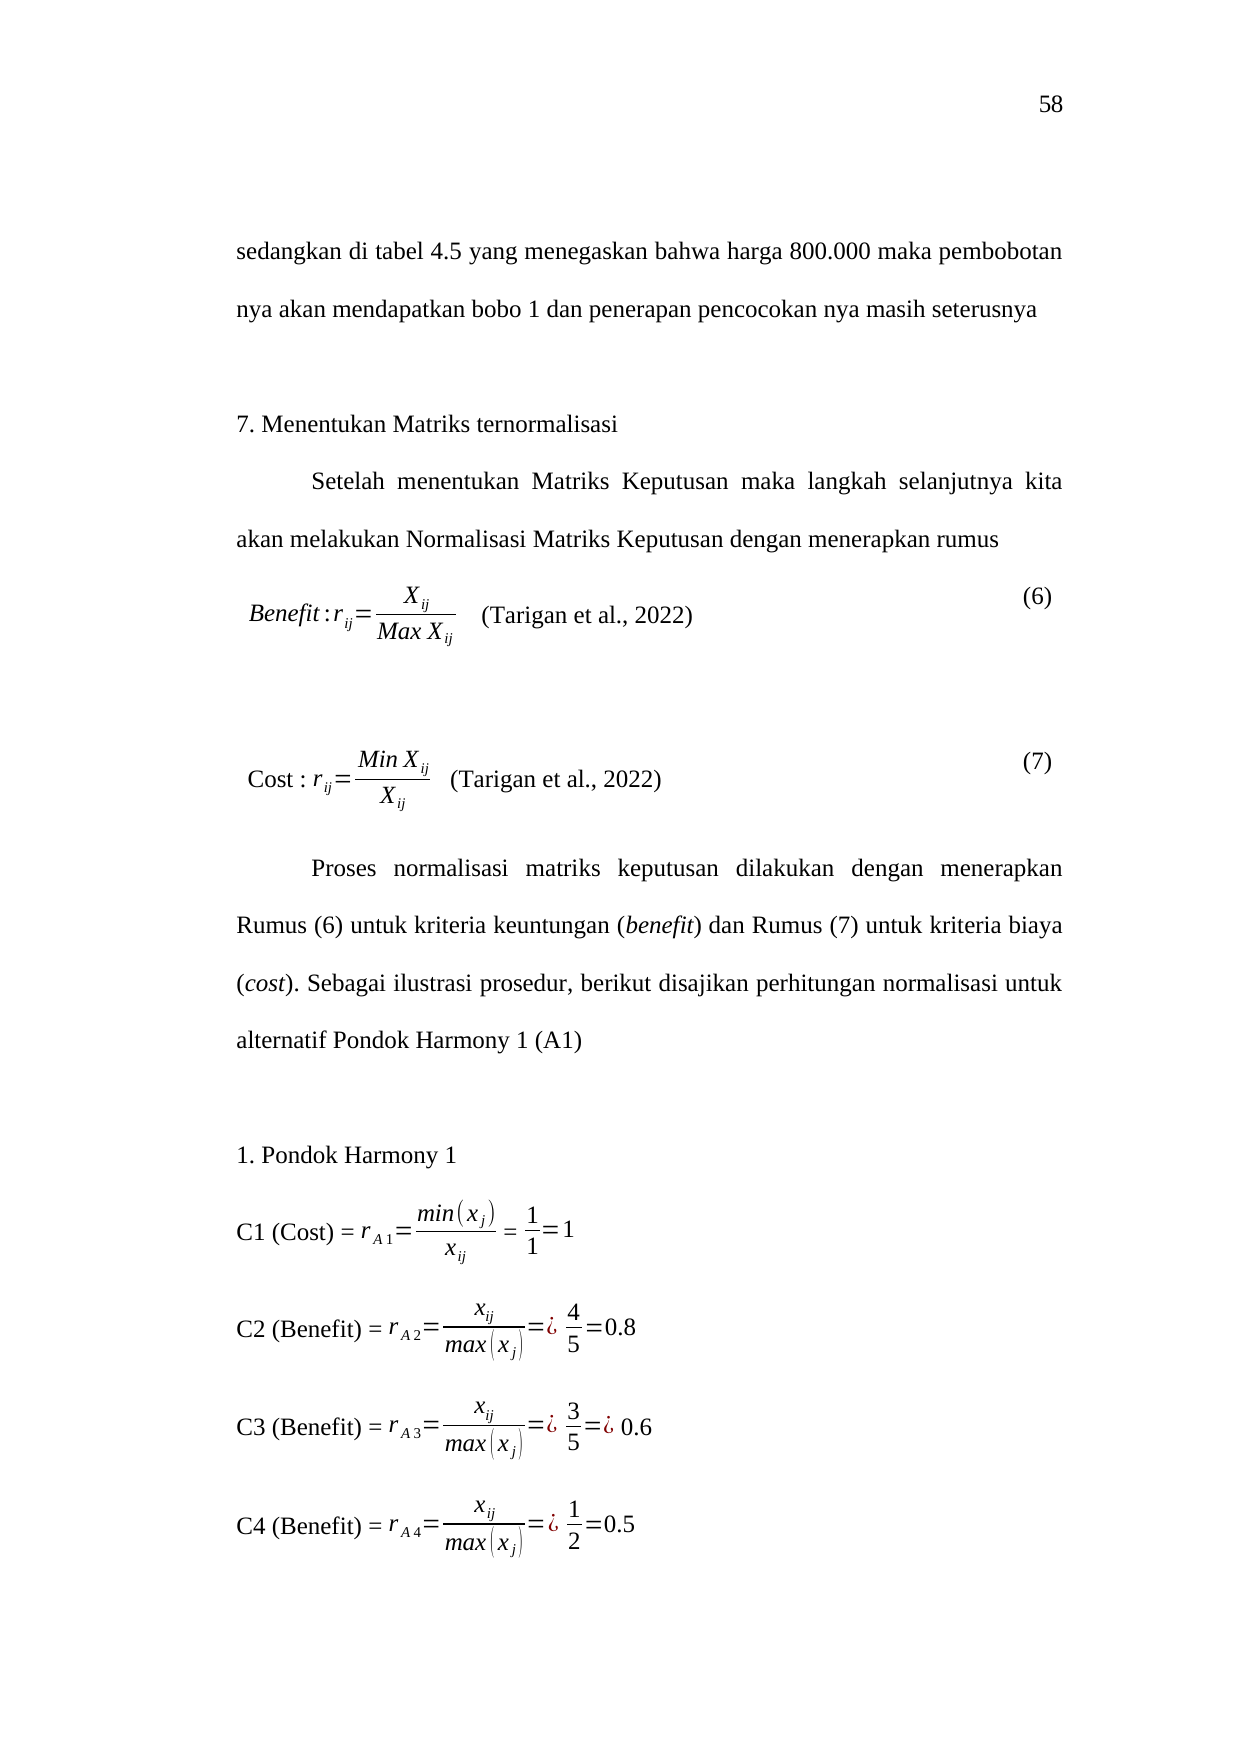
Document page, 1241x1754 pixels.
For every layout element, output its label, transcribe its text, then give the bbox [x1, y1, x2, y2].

text C2 (Benefit) = [236, 1293, 1063, 1363]
text Proses normalisasi matriks keputusan dilakukan dengan menerapkan Rumus (6) untuk kriteria keuntungan (benefit) dan Rumus (7) untuk kriteria biaya (cost). Sebagai ilustrasi prosedur, berikut disajikan perhitungan normalisasi untuk alternatif Pondok Harmony 1 (A1) [236, 853, 1063, 1054]
table_header [236, 581, 1011, 688]
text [236, 236, 1063, 322]
table_header (7) [1011, 746, 1063, 853]
text Setelah menentukan Matriks Keputusan maka langkah selanjutnya kita akan melakukan Normalisasi Matriks Keputusan dengan menerapkan rumus [236, 466, 1063, 552]
text 1. Pondok Harmony 1 [236, 1140, 1063, 1169]
text C4 (Benefit) = [236, 1491, 1063, 1560]
table_header (6) [1011, 581, 1063, 688]
text 7. Menentukan Matriks ternormalisasi [236, 409, 1063, 437]
text C3 (Benefit) = 0.6 [236, 1392, 1063, 1462]
table_header Cost : [236, 746, 1011, 853]
text C1 (Cost) = = [236, 1198, 1063, 1265]
